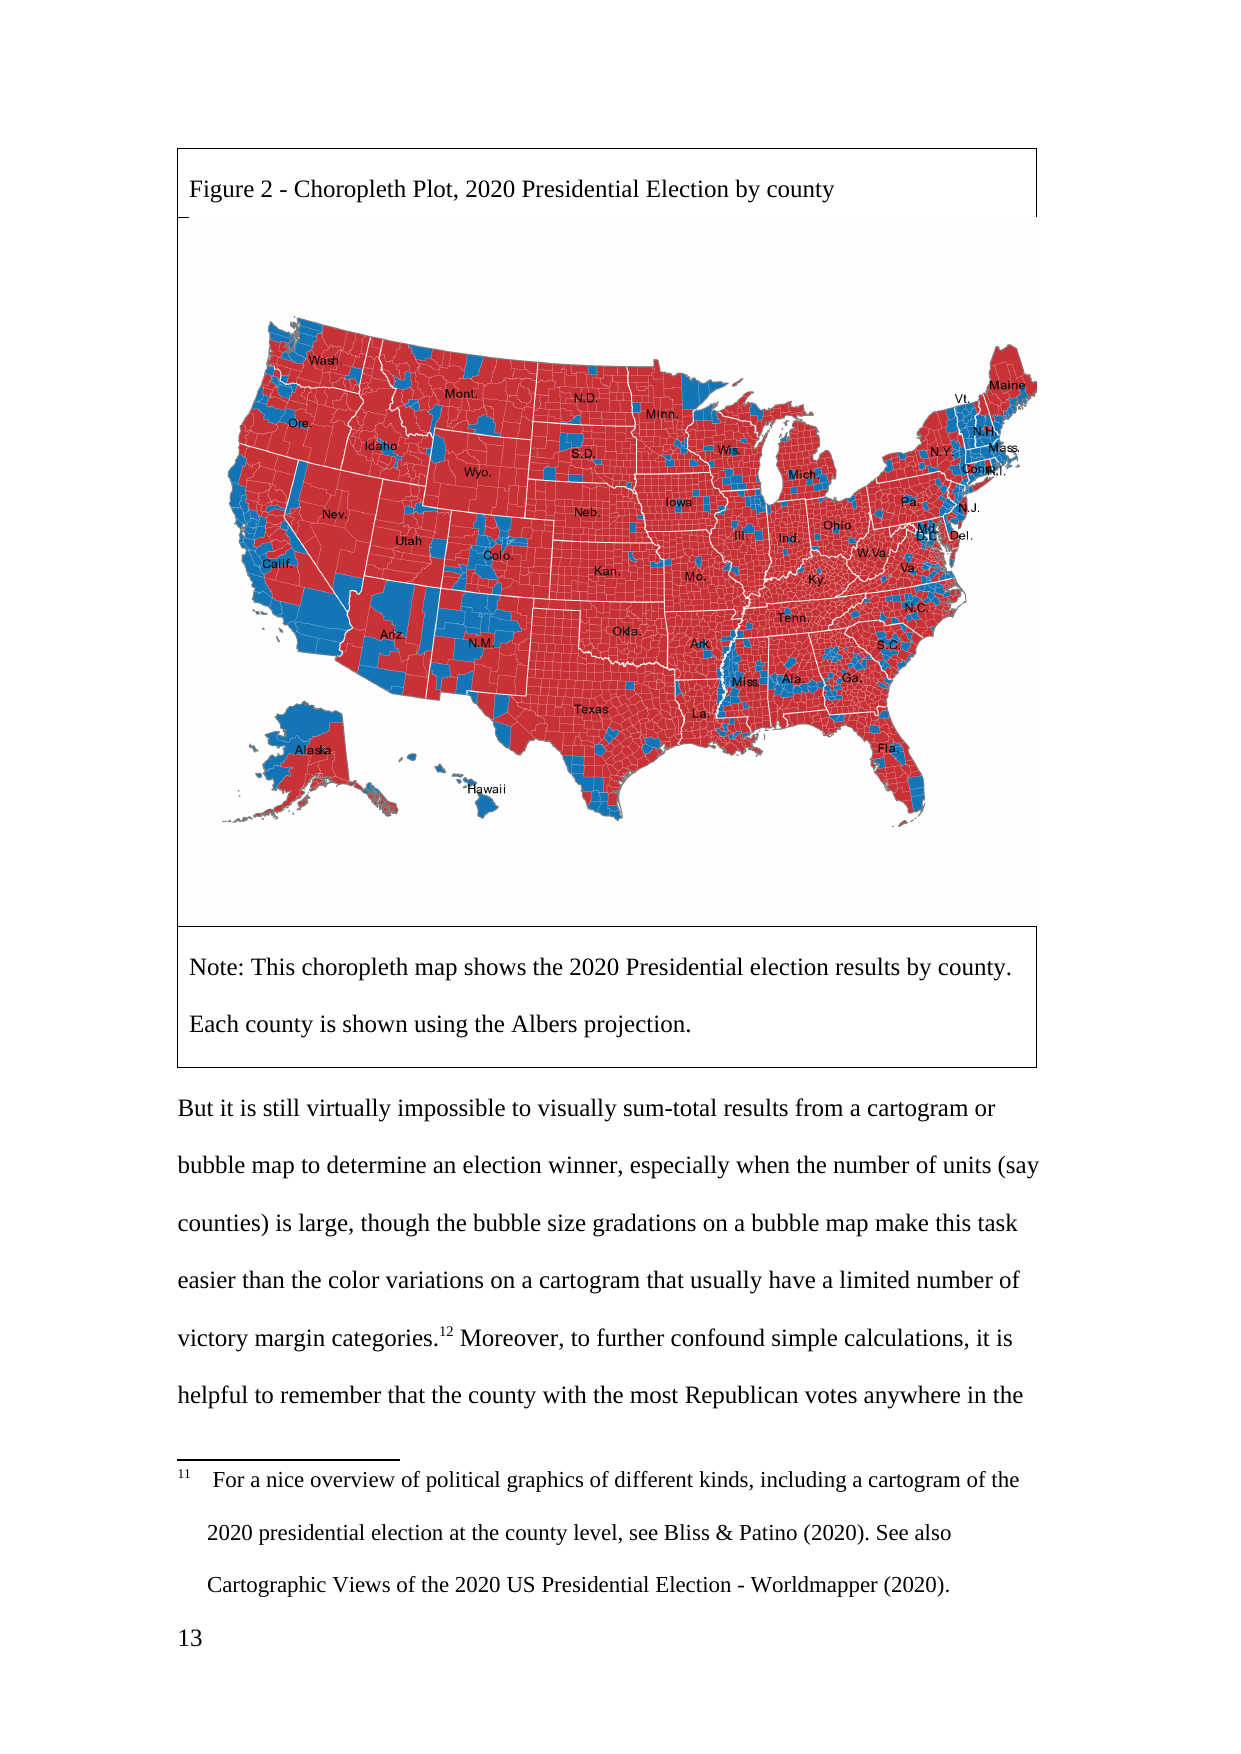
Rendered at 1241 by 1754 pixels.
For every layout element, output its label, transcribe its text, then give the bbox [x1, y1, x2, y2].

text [177, 1093, 1063, 1409]
table_header Figure 2 - Choropleth Plot, 2020 Presidential Election by county [178, 149, 1036, 217]
table_cell [178, 218, 188, 926]
picture [188, 217, 1037, 926]
table_cell Note: This choropleth map shows the 2020 Presidential election results by county. Each county is shown using the Albers projection. [178, 927, 1036, 1067]
